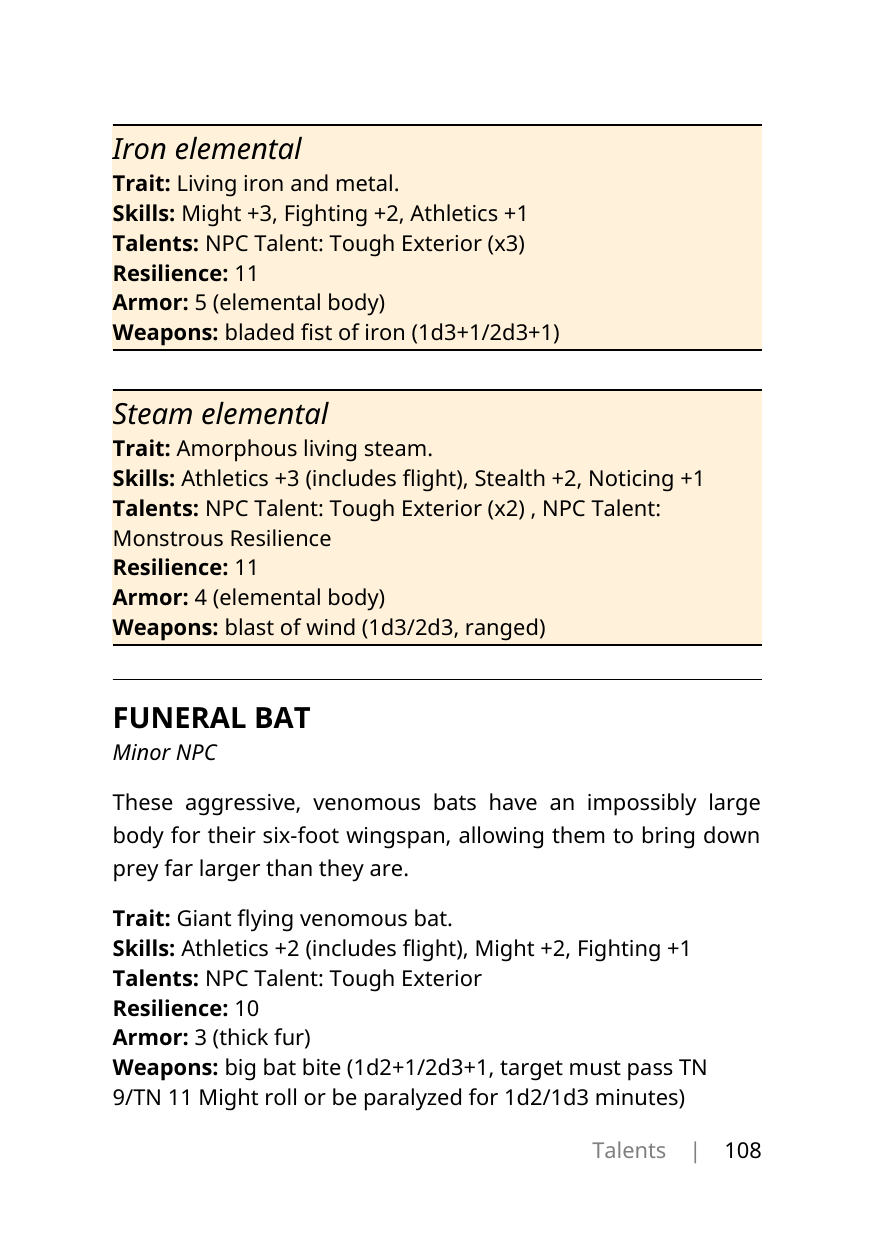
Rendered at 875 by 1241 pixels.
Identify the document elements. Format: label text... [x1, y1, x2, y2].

text Skills: Athletics +2 (includes flight), Might +2, Fighting +1 [112, 933, 762, 963]
text Resilience: 10 [112, 993, 762, 1022]
text Talents: NPC Talent: Tough Exterior (x2) , NPC Talent: Monstrous Resilience [112, 493, 762, 552]
text Armor: 4 (elemental body) [112, 582, 762, 612]
text Skills: Athletics +3 (includes flight), Stealth +2, Noticing +1 [112, 463, 762, 493]
text Weapons: bladed fist of iron (1d3+1/2d3+1) [112, 317, 762, 351]
text Talents: NPC Talent: Tough Exterior (x3) [112, 228, 762, 258]
text Skills: Might +3, Fighting +2, Athletics +1 [112, 198, 762, 228]
text Armor: 3 (thick fur) [112, 1022, 762, 1052]
text Resilience: 11 [112, 552, 762, 582]
text Minor NPC [112, 737, 762, 766]
text Funeral bat [112, 680, 762, 737]
text Weapons: big bat bite (1d2+1/2d3+1, target must pass TN 9/TN 11 Might roll or be paralyzed for 1d2/1d3 minutes) [112, 1052, 762, 1112]
text Resilience: 11 [112, 258, 762, 287]
subtitle Steam elemental [112, 390, 762, 433]
text Trait: Giant flying venomous bat. [112, 903, 762, 933]
text Weapons: blast of wind (1d3/2d3, ranged) [112, 612, 762, 646]
text Trait: Amorphous living steam. [112, 433, 762, 463]
text Talents: NPC Talent: Tough Exterior [112, 963, 762, 993]
text Armor: 5 (elemental body) [112, 287, 762, 317]
text These aggressive, venomous bats have an impossibly large body for their six-foot wingspan, allowing them to bring down prey far larger than they are. [112, 787, 762, 883]
text Trait: Living iron and metal. [112, 168, 762, 198]
subtitle Iron elemental [112, 125, 762, 168]
